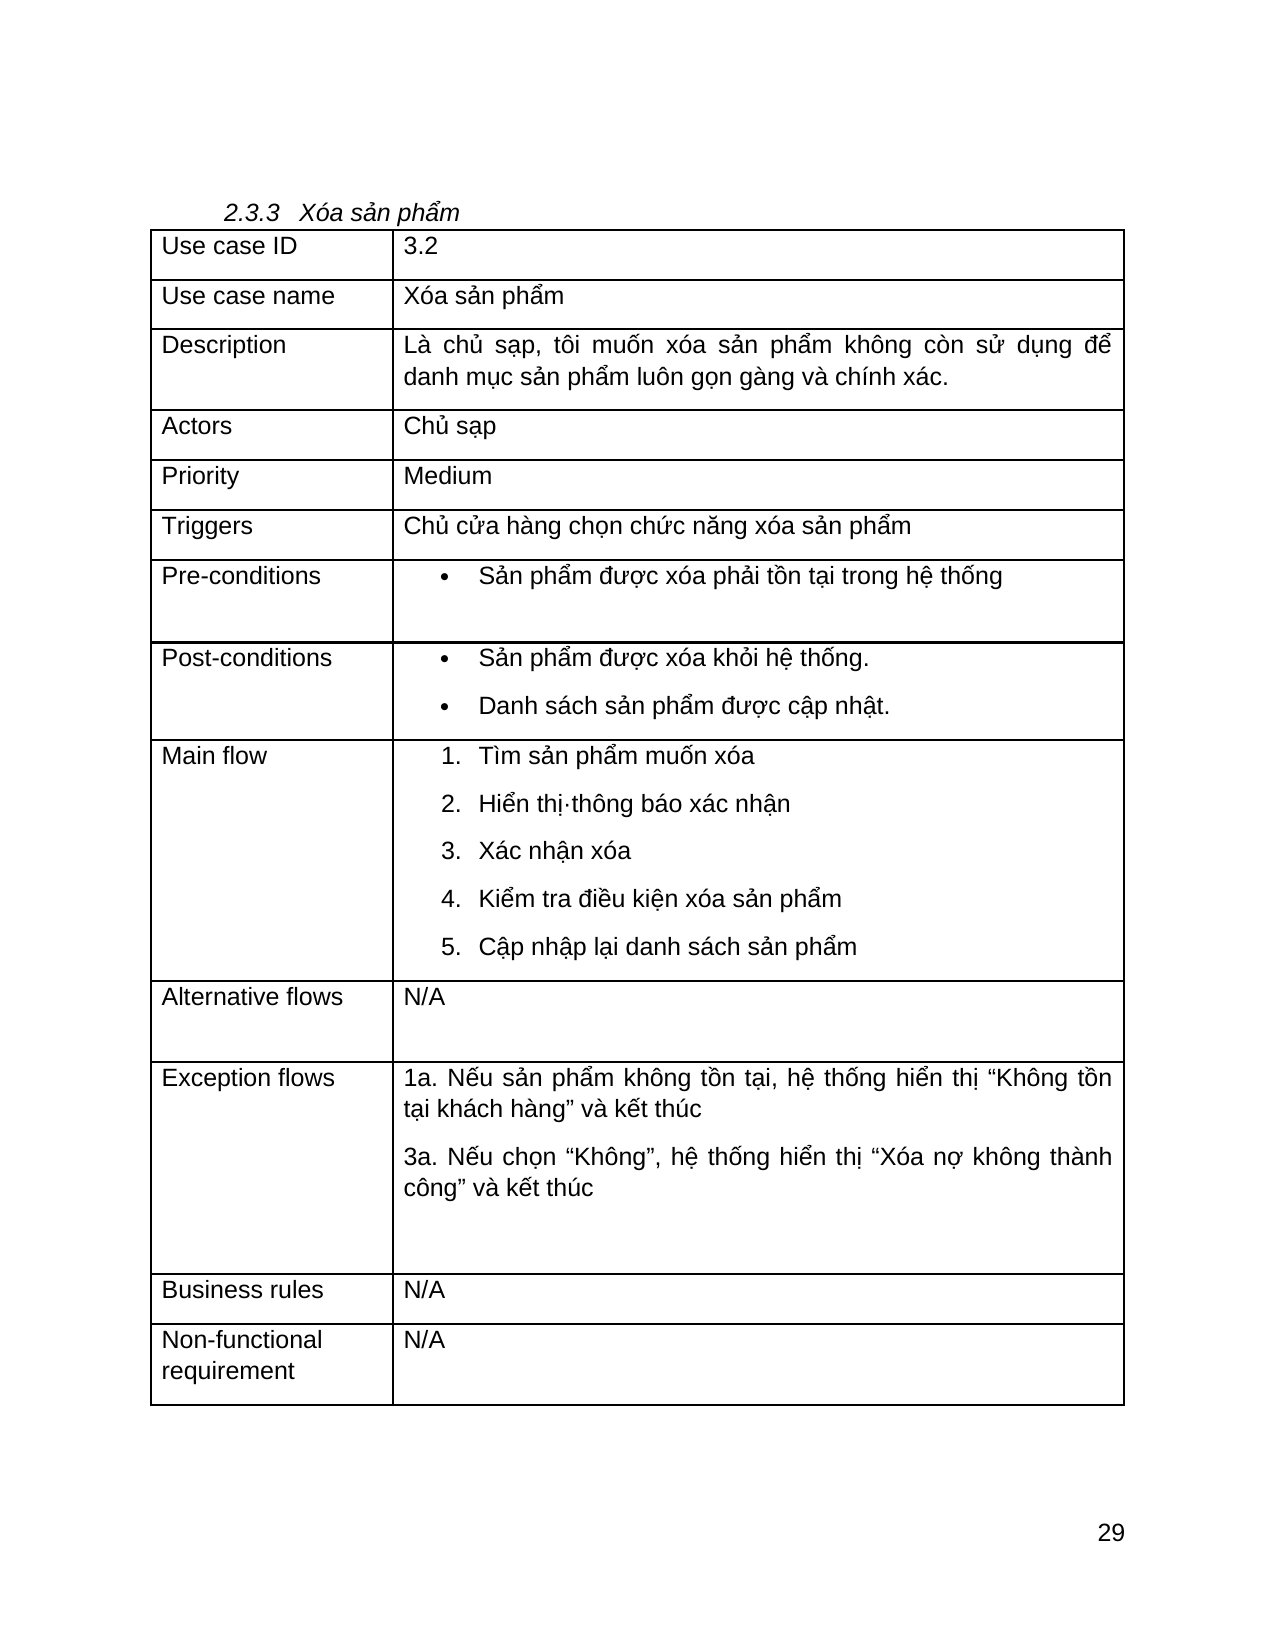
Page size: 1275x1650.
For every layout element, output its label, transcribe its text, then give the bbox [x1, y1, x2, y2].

table_cell Priority [152, 461, 392, 509]
table_cell Xóa sản phẩm [394, 281, 1123, 328]
table_cell Post-conditions [152, 644, 392, 739]
table_cell Exception flows [152, 1063, 392, 1273]
table_cell Sản phẩm được xóa khỏi hệ thống. Danh sách sản phẩm được cập nhật. [394, 644, 1123, 739]
table_cell Actors [152, 411, 392, 459]
table_header Use case ID [152, 231, 392, 278]
table_cell N/A [394, 1325, 1123, 1404]
table_cell Triggers [152, 511, 392, 558]
table_cell Là chủ sạp, tôi muốn xóa sản phẩm không còn sử dụng để danh mục sản phẩm luôn gọn gàng và chính xác. [394, 330, 1123, 409]
table_cell Use case name [152, 281, 392, 328]
table_header 3.2 [394, 231, 1123, 278]
table_cell Main flow [152, 741, 392, 979]
table_cell Chủ sạp [394, 411, 1123, 459]
table_cell N/A [394, 1275, 1123, 1323]
table_cell 1a. Nếu sản phẩm không tồn tại, hệ thống hiển thị “Không tồn tại khách hàng” và kết thúc 3a. Nếu chọn “Không”, hệ thống hiển thị “Xóa nợ không thành công” và kết thúc [394, 1063, 1123, 1273]
subtitle Xóa sản phẩm [224, 198, 1125, 226]
table_cell N/A [394, 982, 1123, 1061]
table_cell Pre-conditions [152, 561, 392, 641]
table_cell Alternative flows [152, 982, 392, 1061]
table_cell Non-functional requirement [152, 1325, 392, 1404]
table_cell Sản phẩm được xóa phải tồn tại trong hệ thống [394, 561, 1123, 641]
table_cell Tìm sản phẩm muốn xóa Hiển thị·thông báo xác nhận Xác nhận xóa Kiểm tra điều kiện xóa sản phẩm Cập nhập lại danh sách sản phẩm [394, 741, 1123, 979]
table_cell Business rules [152, 1275, 392, 1323]
table_cell Description [152, 330, 392, 409]
table_cell Medium [394, 461, 1123, 509]
table_cell Chủ cửa hàng chọn chức năng xóa sản phẩm [394, 511, 1123, 558]
